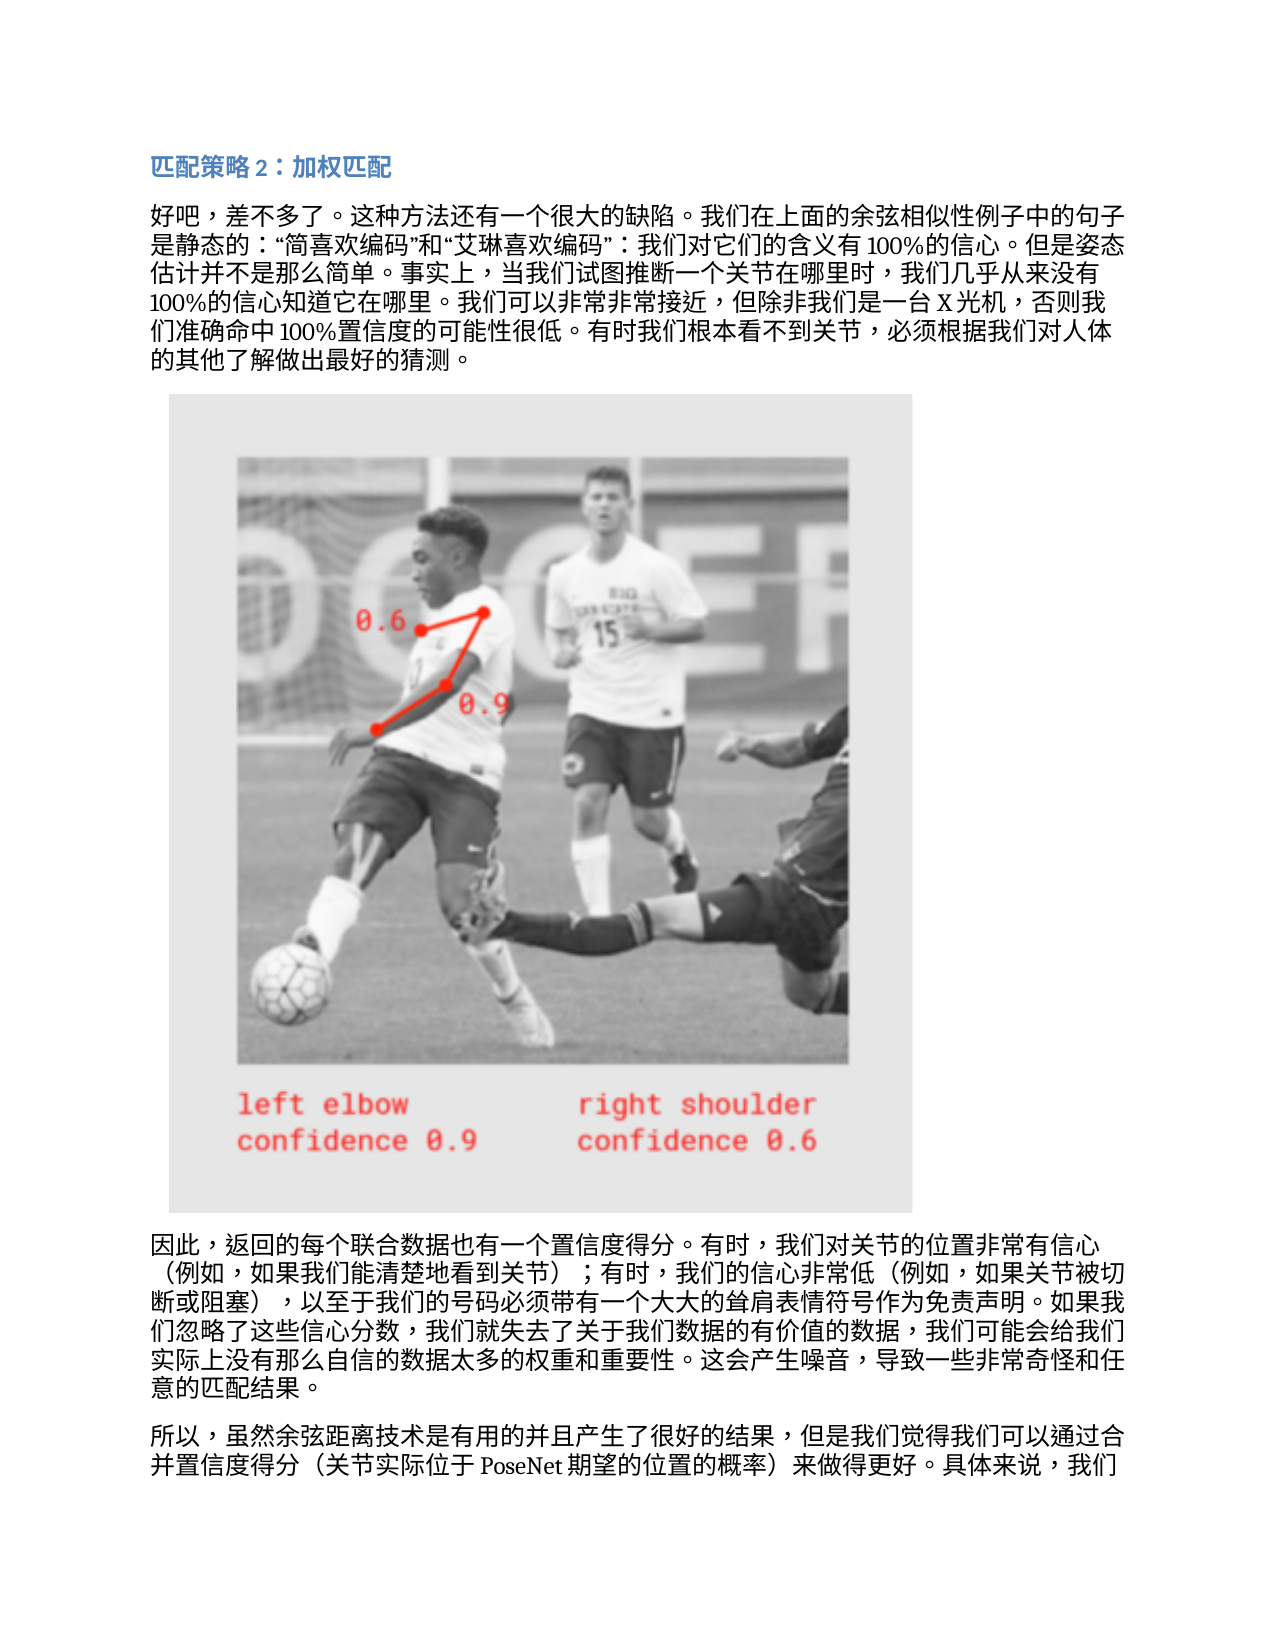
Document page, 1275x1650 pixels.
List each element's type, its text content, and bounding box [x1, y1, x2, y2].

subtitle 匹配策略2：加权匹配 [150, 150, 1125, 184]
picture [168, 394, 913, 1213]
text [150, 1423, 1125, 1480]
text 因此，返回的每个联合数据也有一个置信度得分。有时，我们对关节的位置非常有信心（例如，如果我们能清楚地看到关节）；有时，我们的信心非常低（例如，如果关节被切断或阻塞），以至于我们的号码必须带有一个大大的耸肩表情符号作为免责声明。如果我们忽略了这些信心分数，我们就失去了关于我们数据的有价值的数据，我们可能会给我们实际上没有那么自信的数据太多的权重和重要性。这会产生噪音，导致一些非常奇怪和任意的匹配结果。 [150, 1232, 1125, 1404]
text 好吧，差不多了。这种方法还有一个很大的缺陷。我们在上面的余弦相似性例子中的句子是静态的：“简喜欢编码”和“艾琳喜欢编码”：我们对它们的含义有100%的信心。但是姿态估计并不是那么简单。事实上，当我们试图推断一个关节在哪里时，我们几乎从来没有100%的信心知道它在哪里。我们可以非常非常接近，但除非我们是一台X光机，否则我们准确命中100%置信度的可能性很低。有时我们根本看不到关节，必须根据我们对人体的其他了解做出最好的猜测。 [150, 203, 1125, 375]
